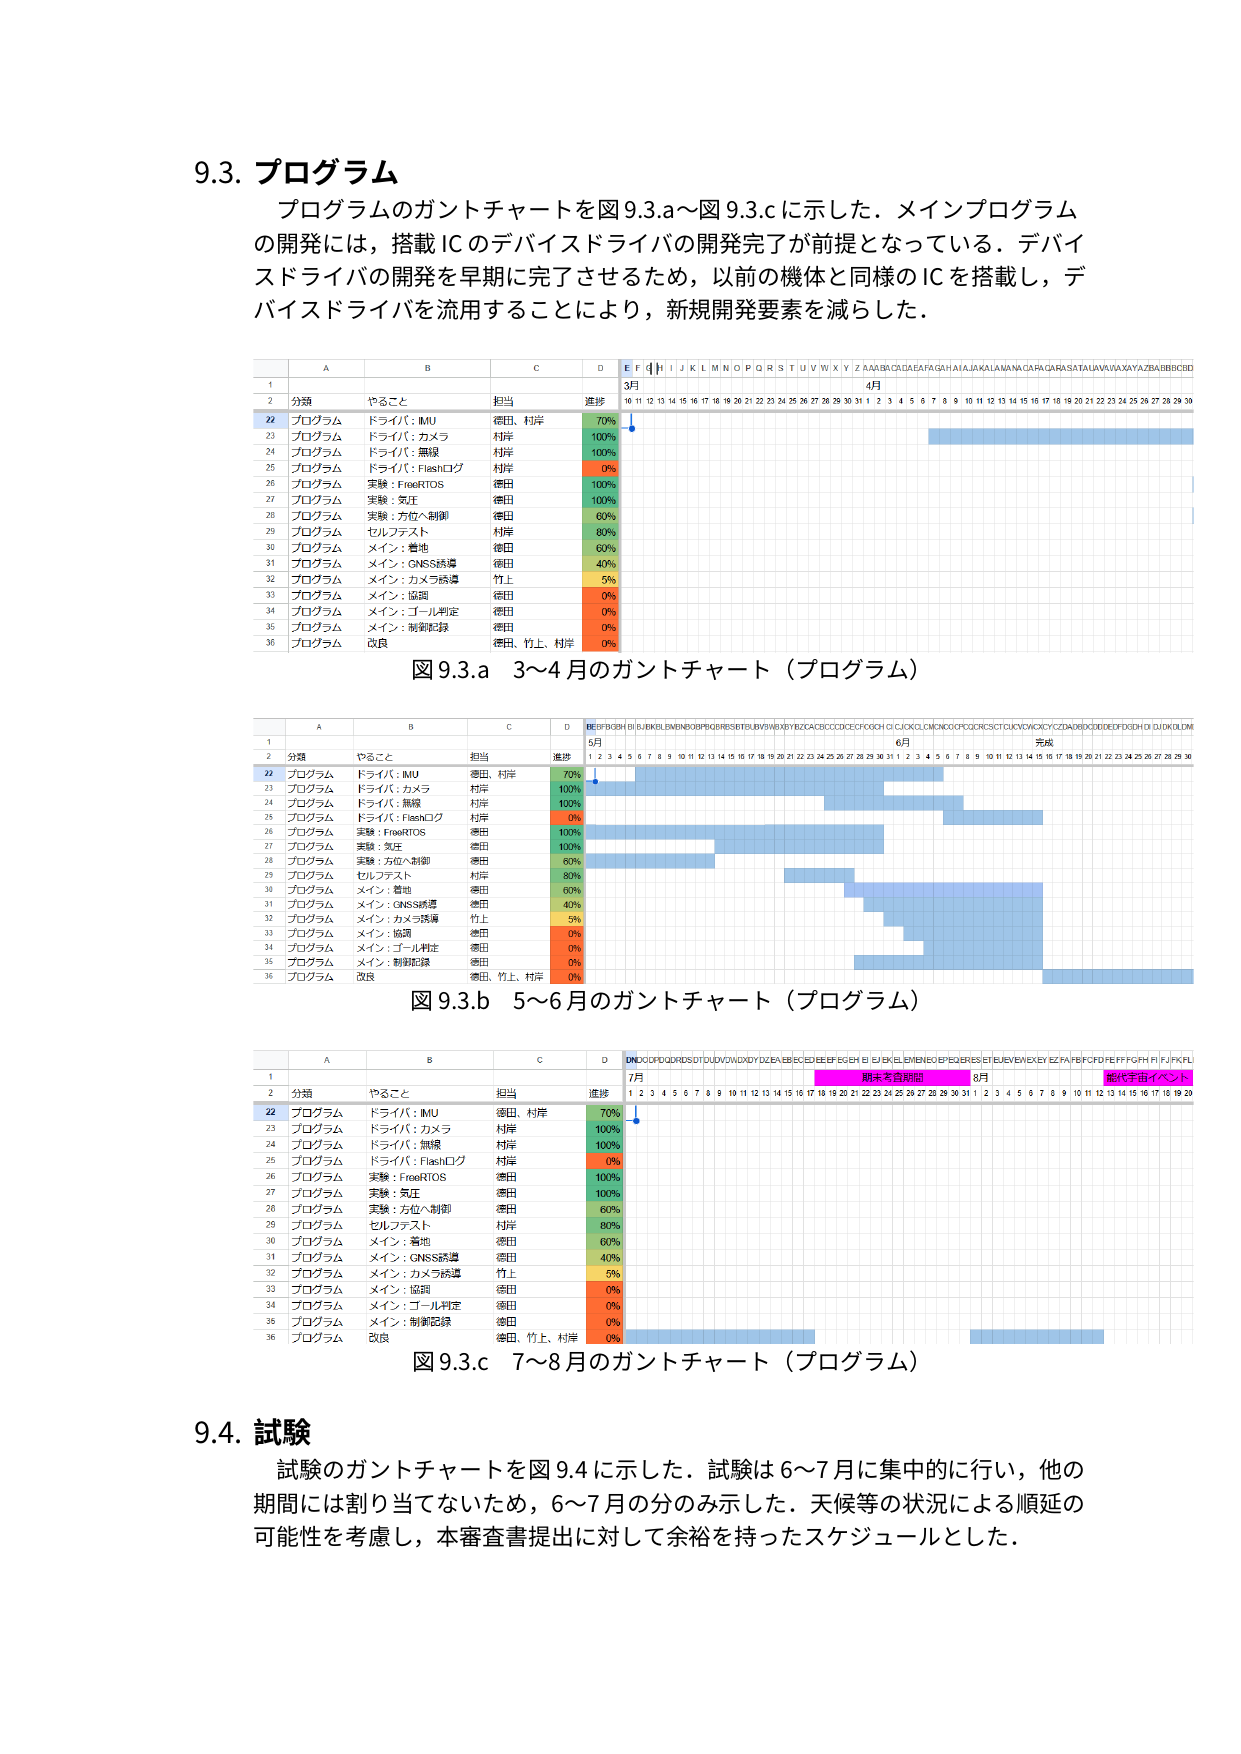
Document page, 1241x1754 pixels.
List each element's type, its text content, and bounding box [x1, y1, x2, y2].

subtitle 試験 [194, 1410, 1090, 1452]
text プログラムのガントチャートを図9.3.a～図9.3.cに示した．メインプログラムの開発には，搭載ICのデバイスドライバの開発完了が前提となっている．デバイスドライバの開発を早期に完了させるため，以前の機体と同様のICを搭載し，デバイスドライバを流用することにより，新規開発要素を減らした． [253, 192, 1090, 325]
picture [253, 1049, 1194, 1344]
picture [253, 718, 1194, 984]
subtitle プログラム [194, 150, 1090, 192]
text 図9.3.a 3～4月のガントチャート（プログラム） [253, 653, 1090, 685]
text 図9.3.c 7～8月のガントチャート（プログラム） [253, 1344, 1090, 1377]
picture [253, 358, 1194, 653]
text 試験のガントチャートを図9.4に示した．試験は6～7月に集中的に行い，他の期間には割り当てないため，6～7月の分のみ示した．天候等の状況による順延の可能性を考慮し，本審査書提出に対して余裕を持ったスケジュールとした． [253, 1452, 1090, 1552]
text 図9.3.b 5～6月のガントチャート（プログラム） [253, 984, 1090, 1016]
